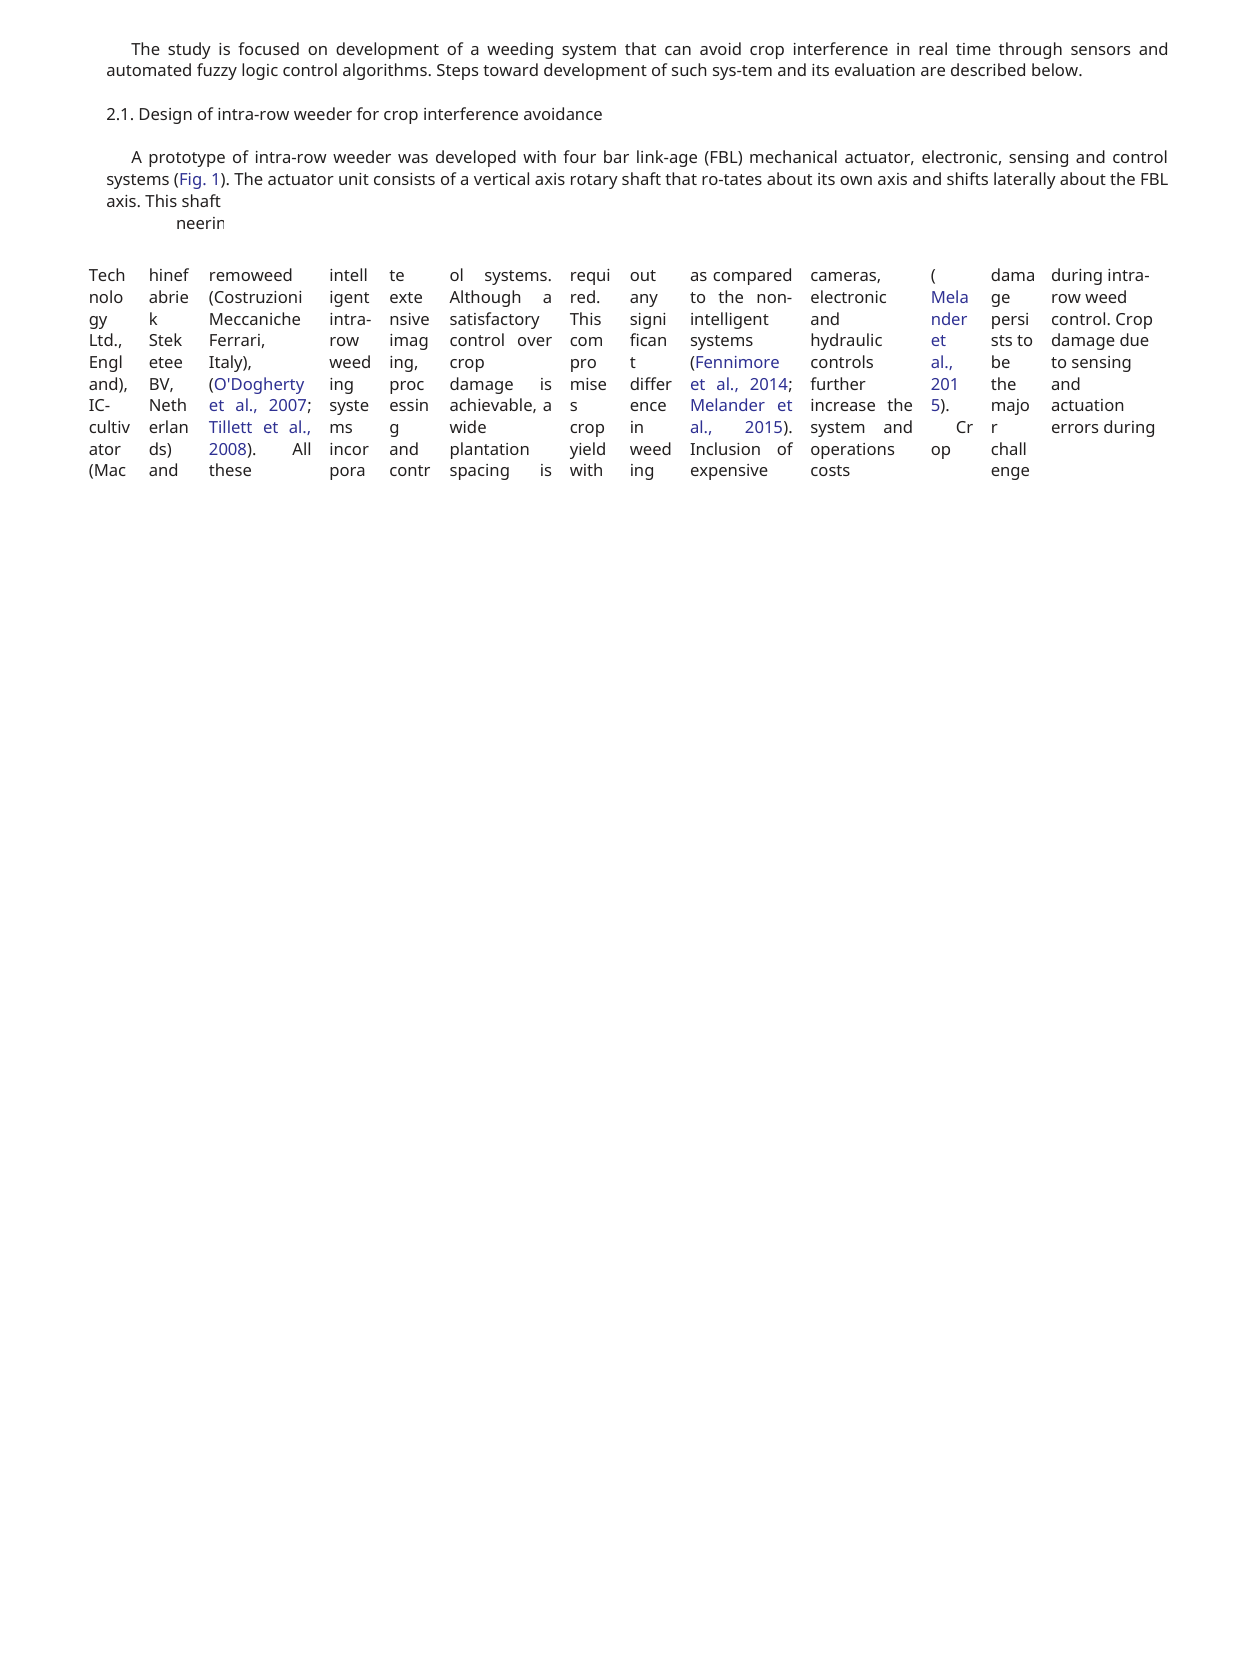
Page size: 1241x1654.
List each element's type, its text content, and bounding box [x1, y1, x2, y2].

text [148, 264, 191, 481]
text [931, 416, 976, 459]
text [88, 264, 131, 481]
text A prototype of intra-row weeder was developed with four bar link-age (FBL) mechanical actuator, electronic, sensing and control systems (Fig. 1). The actuator unit consists of a vertical axis rotary shaft that ro-tates about its own axis and shifts laterally about the FBL axis. This shaft [106, 146, 1170, 212]
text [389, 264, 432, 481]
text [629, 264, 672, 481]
text Crop damage persists to be the major challenge during intra-row weed control. Crop damage due to sensing and actuation errors during [991, 264, 1036, 481]
text 2.1. Design of intra-row weeder for crop interference avoidance [106, 104, 1172, 124]
text The study is focused on development of a weeding system that can avoid crop interference in real time through sensors and automated fuzzy logic control algorithms. Steps toward development of such sys-tem and its evaluation are described below. [106, 38, 1170, 81]
table_header neering Aps., Hvalsø, [77, 213, 224, 232]
text Crop damage persists to be the major challenge during intra-row weed control. Crop damage due to sensing and actuation errors during [1051, 264, 1157, 438]
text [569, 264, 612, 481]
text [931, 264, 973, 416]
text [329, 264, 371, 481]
